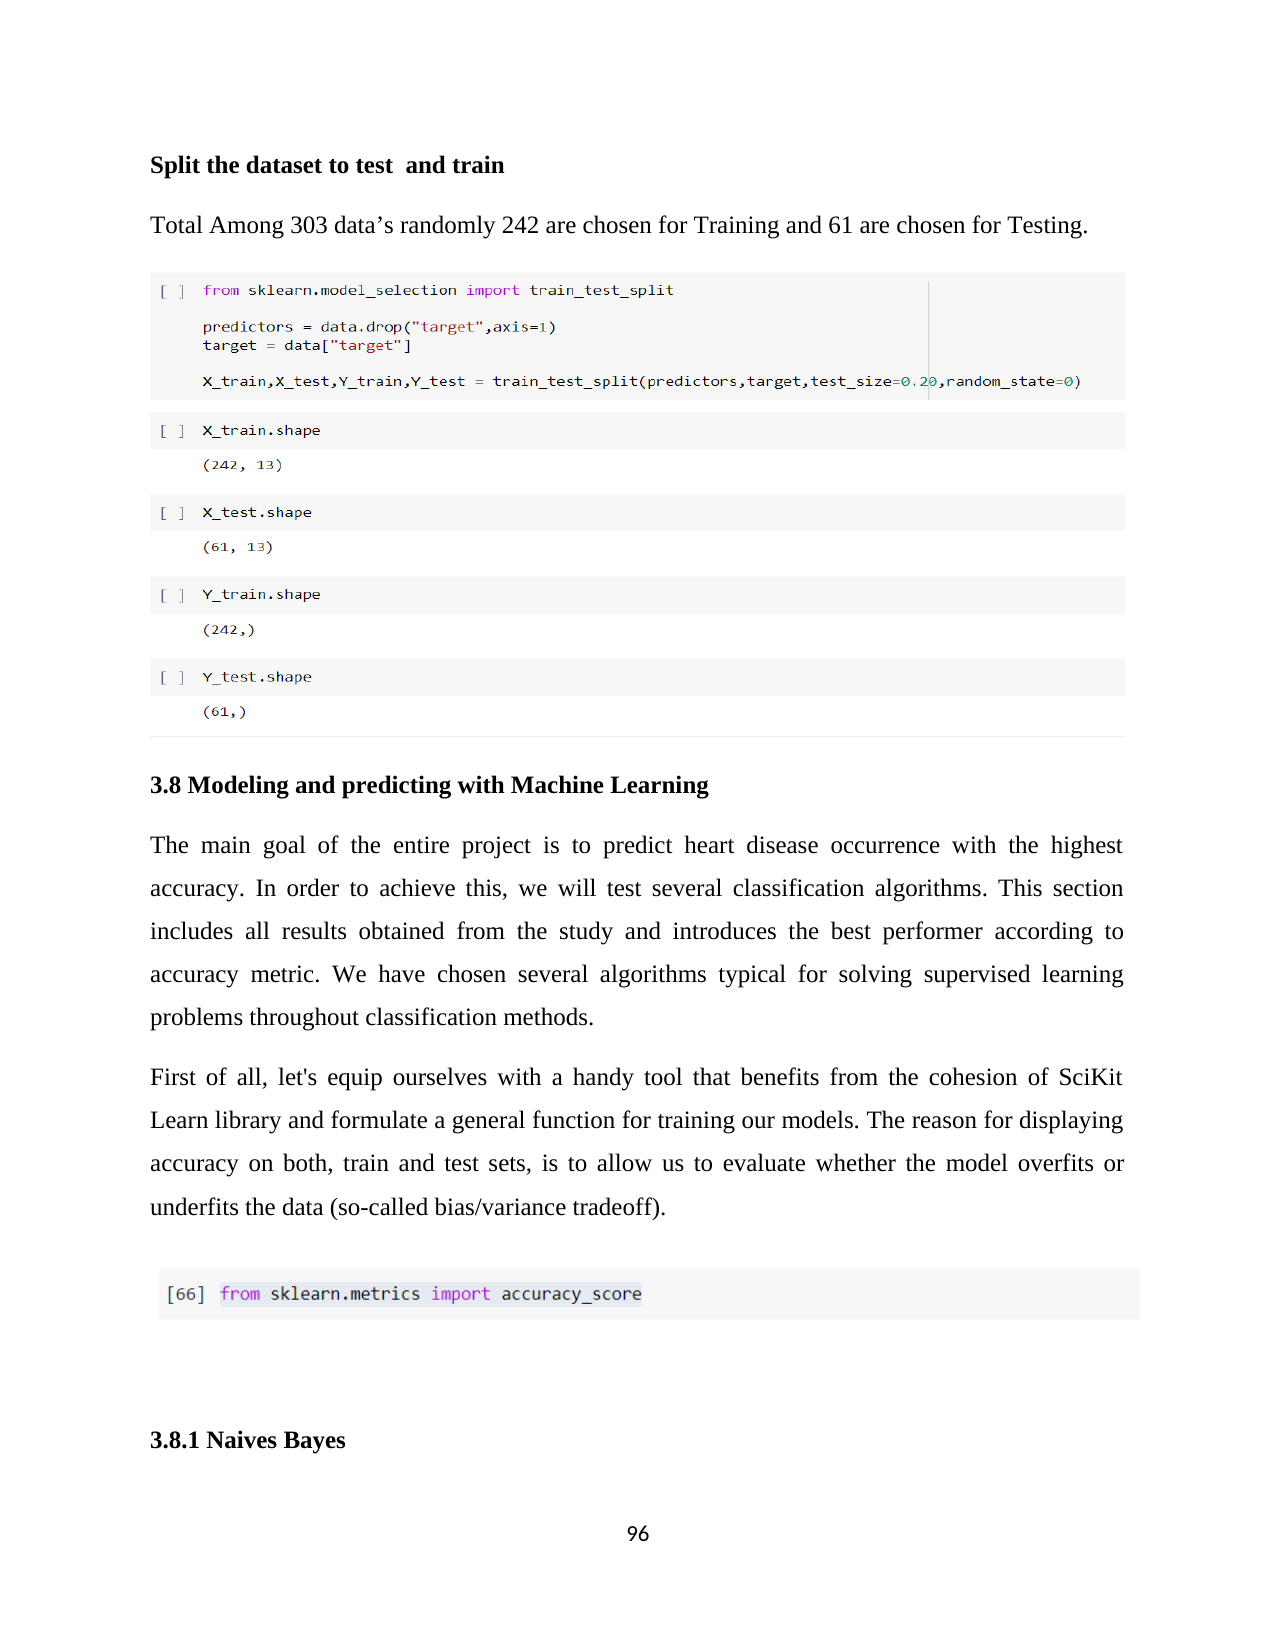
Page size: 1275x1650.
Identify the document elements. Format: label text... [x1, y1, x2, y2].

text Total Among 303 data’s randomly 242 are chosen for Training and 61 are chosen for Testing. [150, 210, 1125, 238]
picture [150, 1251, 1140, 1336]
picture [150, 269, 1125, 740]
text First of all, let's equip ourselves with a handy tool that benefits from the cohesion of SciKit Learn library and formulate a general function for training our models. The reason for displaying accuracy on both, train and test sets, is to allow us to evaluate whether the model overfits or underfits the data (so-called bias/variance tradeoff). [150, 1062, 1125, 1220]
text Split the dataset to test and train [150, 150, 1125, 179]
text The main goal of the entire project is to predict heart disease occurrence with the highest accuracy. In order to achieve this, we will test several classification algorithms. This section includes all results obtained from the study and introduces the best performer according to accuracy metric. We have chosen several algorithms typical for solving supervised learning problems throughout classification methods. [150, 830, 1125, 1031]
text 3.8.1 Naives Bayes [150, 1426, 1125, 1454]
text 3.8 Modeling and predicting with Machine Learning [150, 770, 1125, 799]
